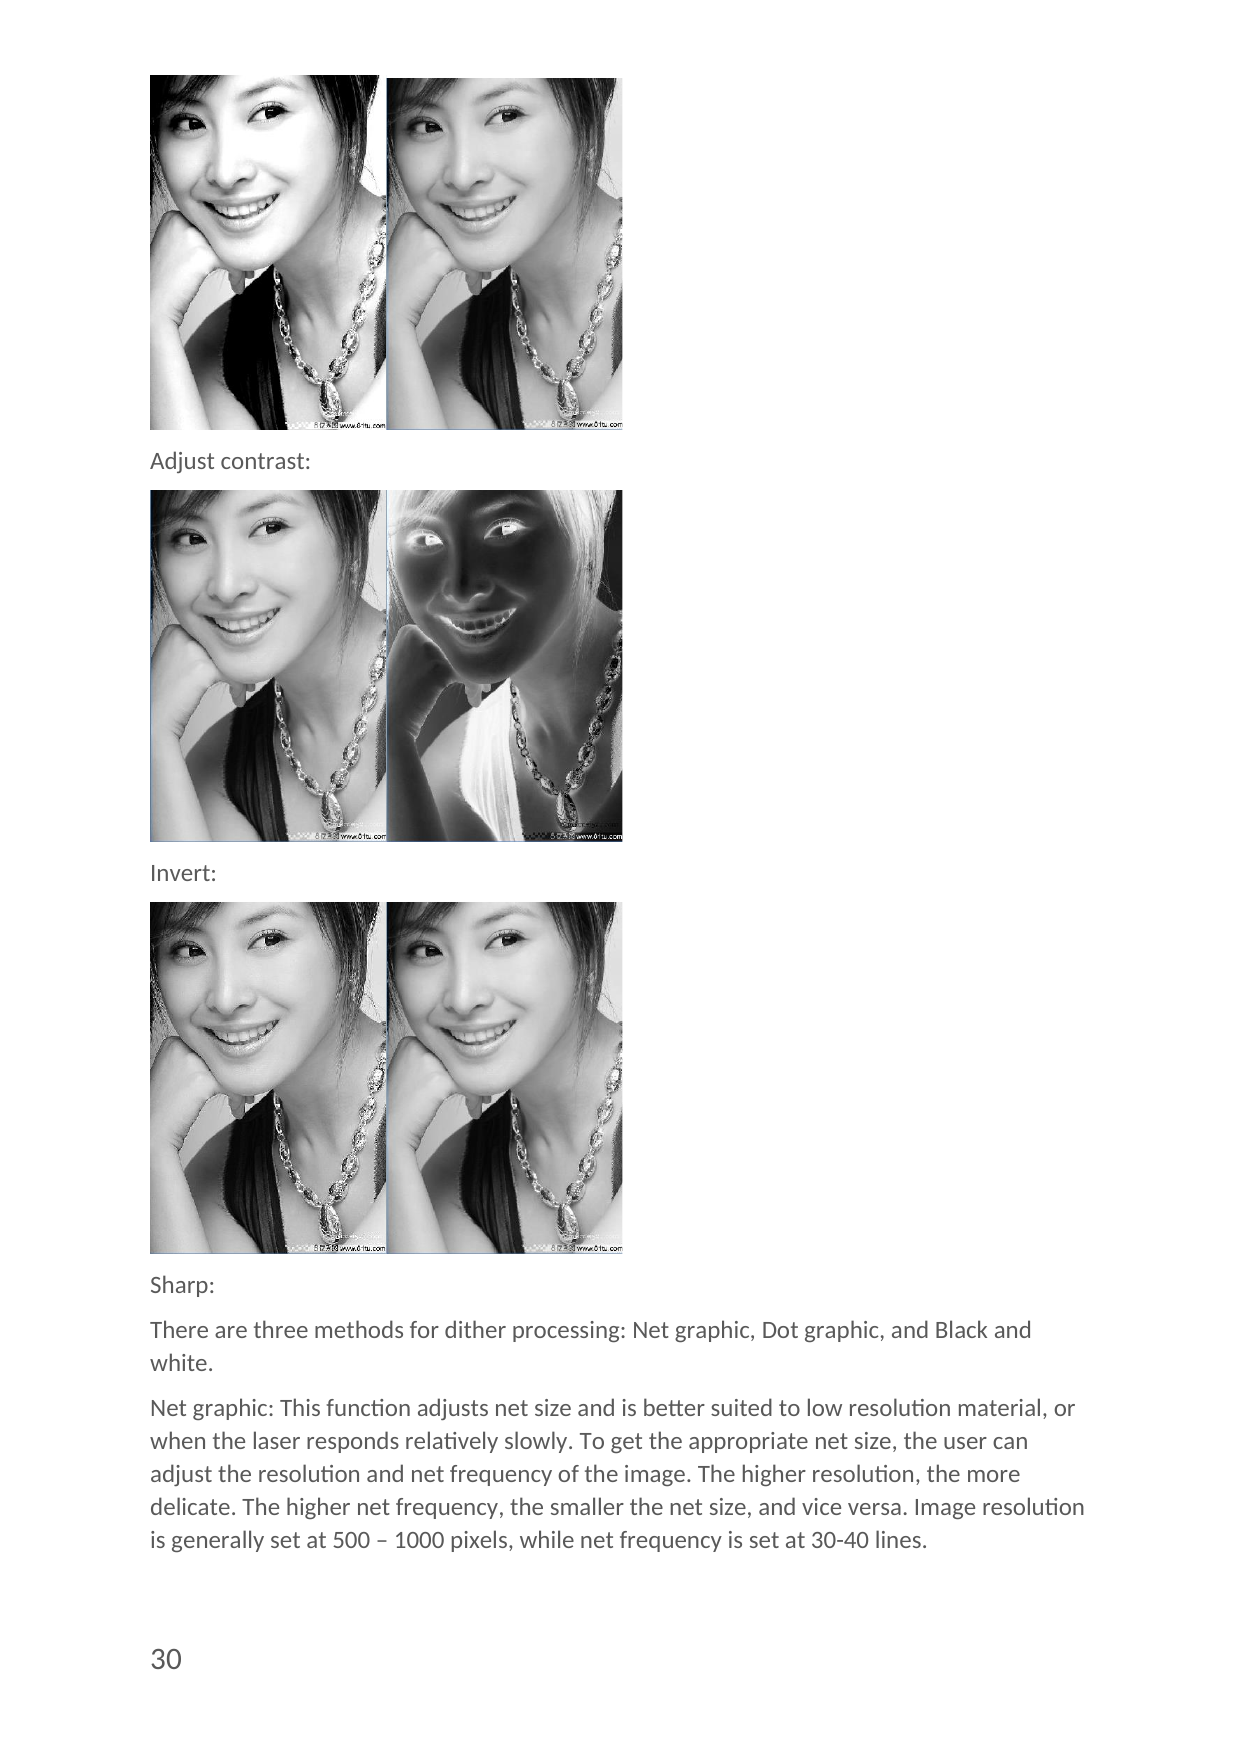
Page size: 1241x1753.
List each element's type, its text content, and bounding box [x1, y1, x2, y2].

text Sharp: [150, 1269, 1090, 1299]
text Net graphic: This function adjusts net size and is better suited to low resolution material, or when the laser responds relatively slowly. To get the appropriate net size, the user can adjust the resolution and net frequency of the image. The higher resolution, the more delicate. The higher net frequency, the smaller the net size, and vice versa. Image resolution is generally set at 500 – 1000 pixels, while net frequency is set at 30-40 lines. [150, 1392, 1090, 1555]
picture [150, 75, 623, 430]
text There are three methods for dither processing: Net graphic, Dot graphic, and Black and white. [150, 1314, 1090, 1378]
picture [150, 490, 623, 842]
text Adjust contrast: [150, 445, 1090, 475]
text Invert: [150, 857, 1090, 887]
picture [150, 902, 623, 1254]
